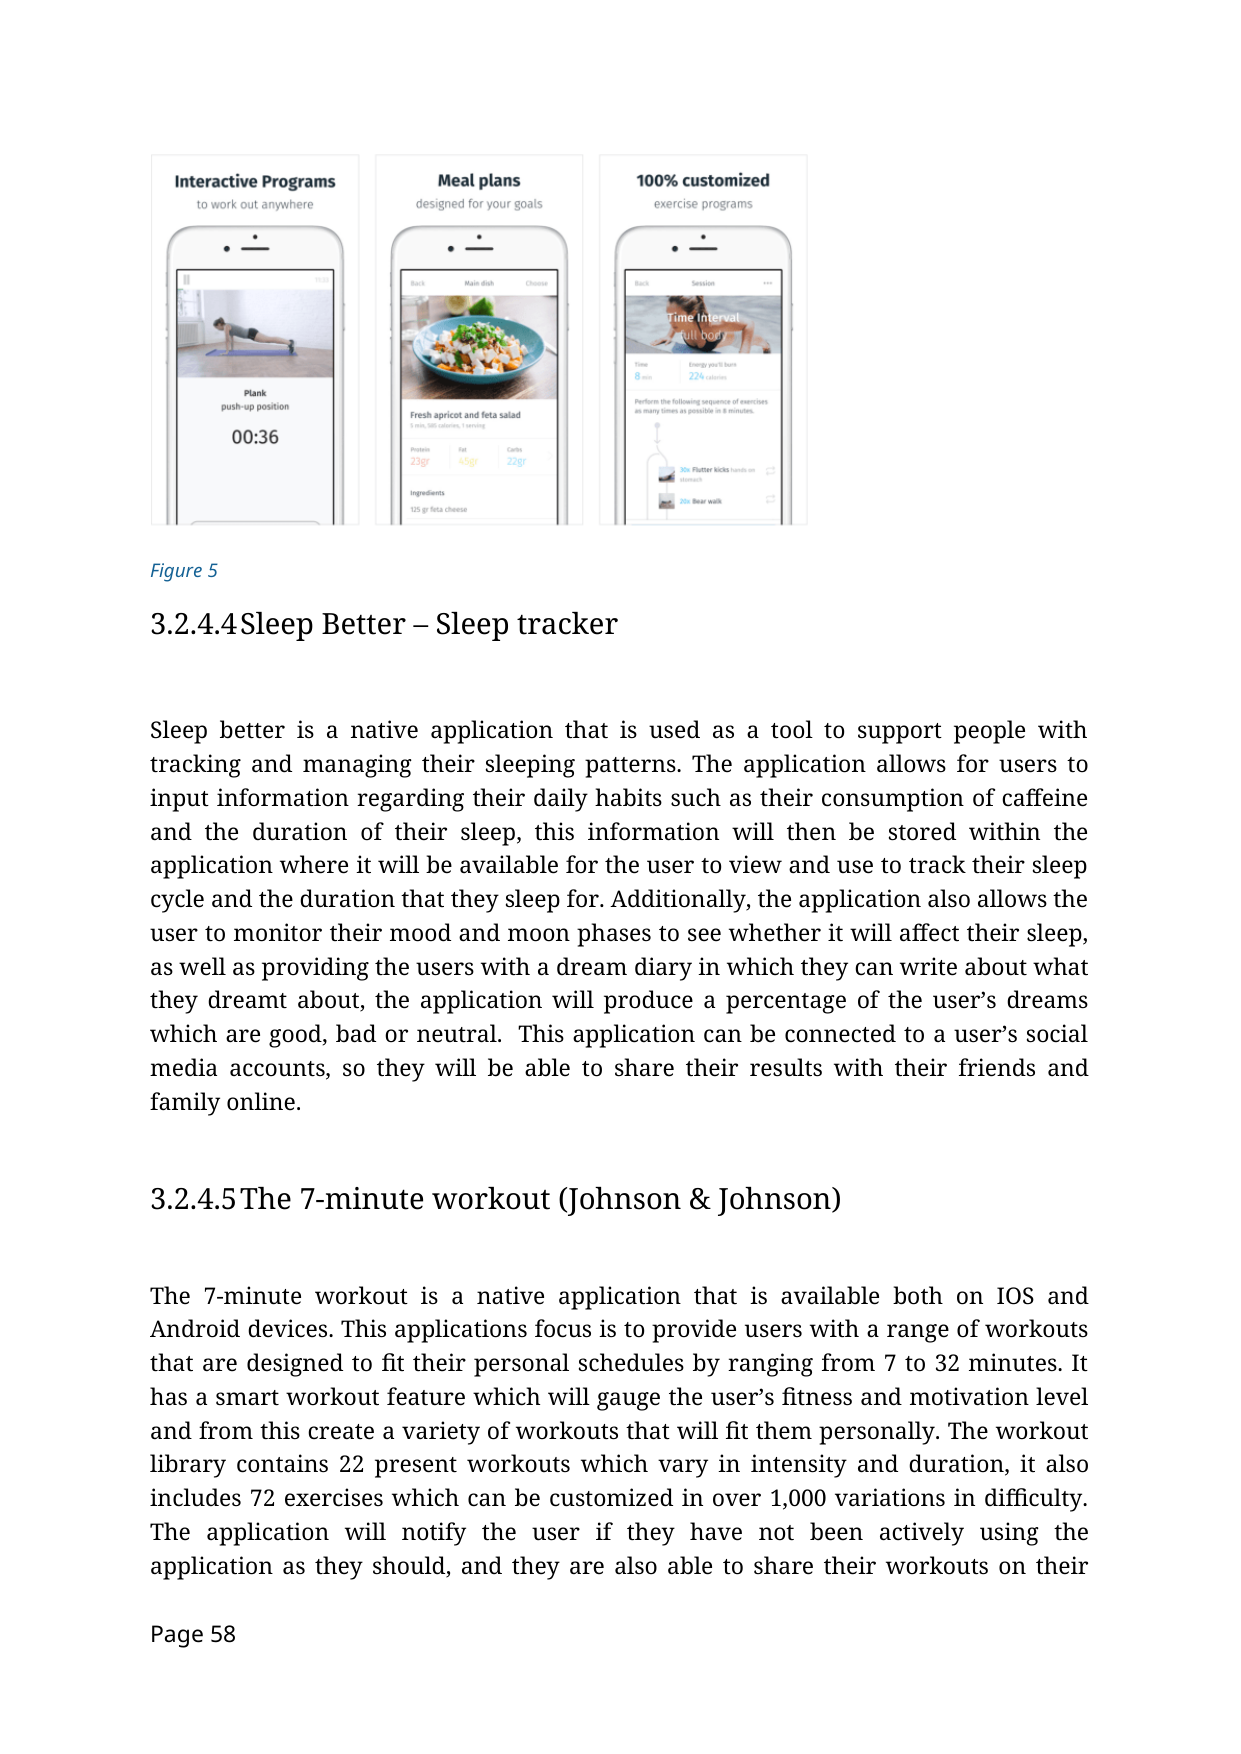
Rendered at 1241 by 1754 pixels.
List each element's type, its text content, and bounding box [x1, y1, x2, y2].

subtitle The 7-minute workout (Johnson & Johnson) [150, 1178, 1090, 1218]
text Sleep better is a native application that is used as a tool to support people with tracking and managing their sleeping patterns. The application allows for users to input information regarding their daily habits such as their consumption of caffeine and the duration of their sleep, this information will then be stored within the application where it will be available for the user to view and use to track their sleep cycle and the duration that they sleep for. Additionally, the application also allows the user to monitor their mood and moon phases to see whether it will affect their sleep, as well as providing the users with a dream diary in which they can write about what they dreamt about, the application will produce a percentage of the user’s dreams which are good, bad or neutral. This application can be connected to a user’s social media accounts, so they will be able to share their results with their friends and family online. [150, 714, 1090, 1117]
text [150, 1279, 1090, 1581]
subtitle Sleep Better – Sleep tracker [150, 604, 1090, 643]
picture [150, 150, 815, 539]
